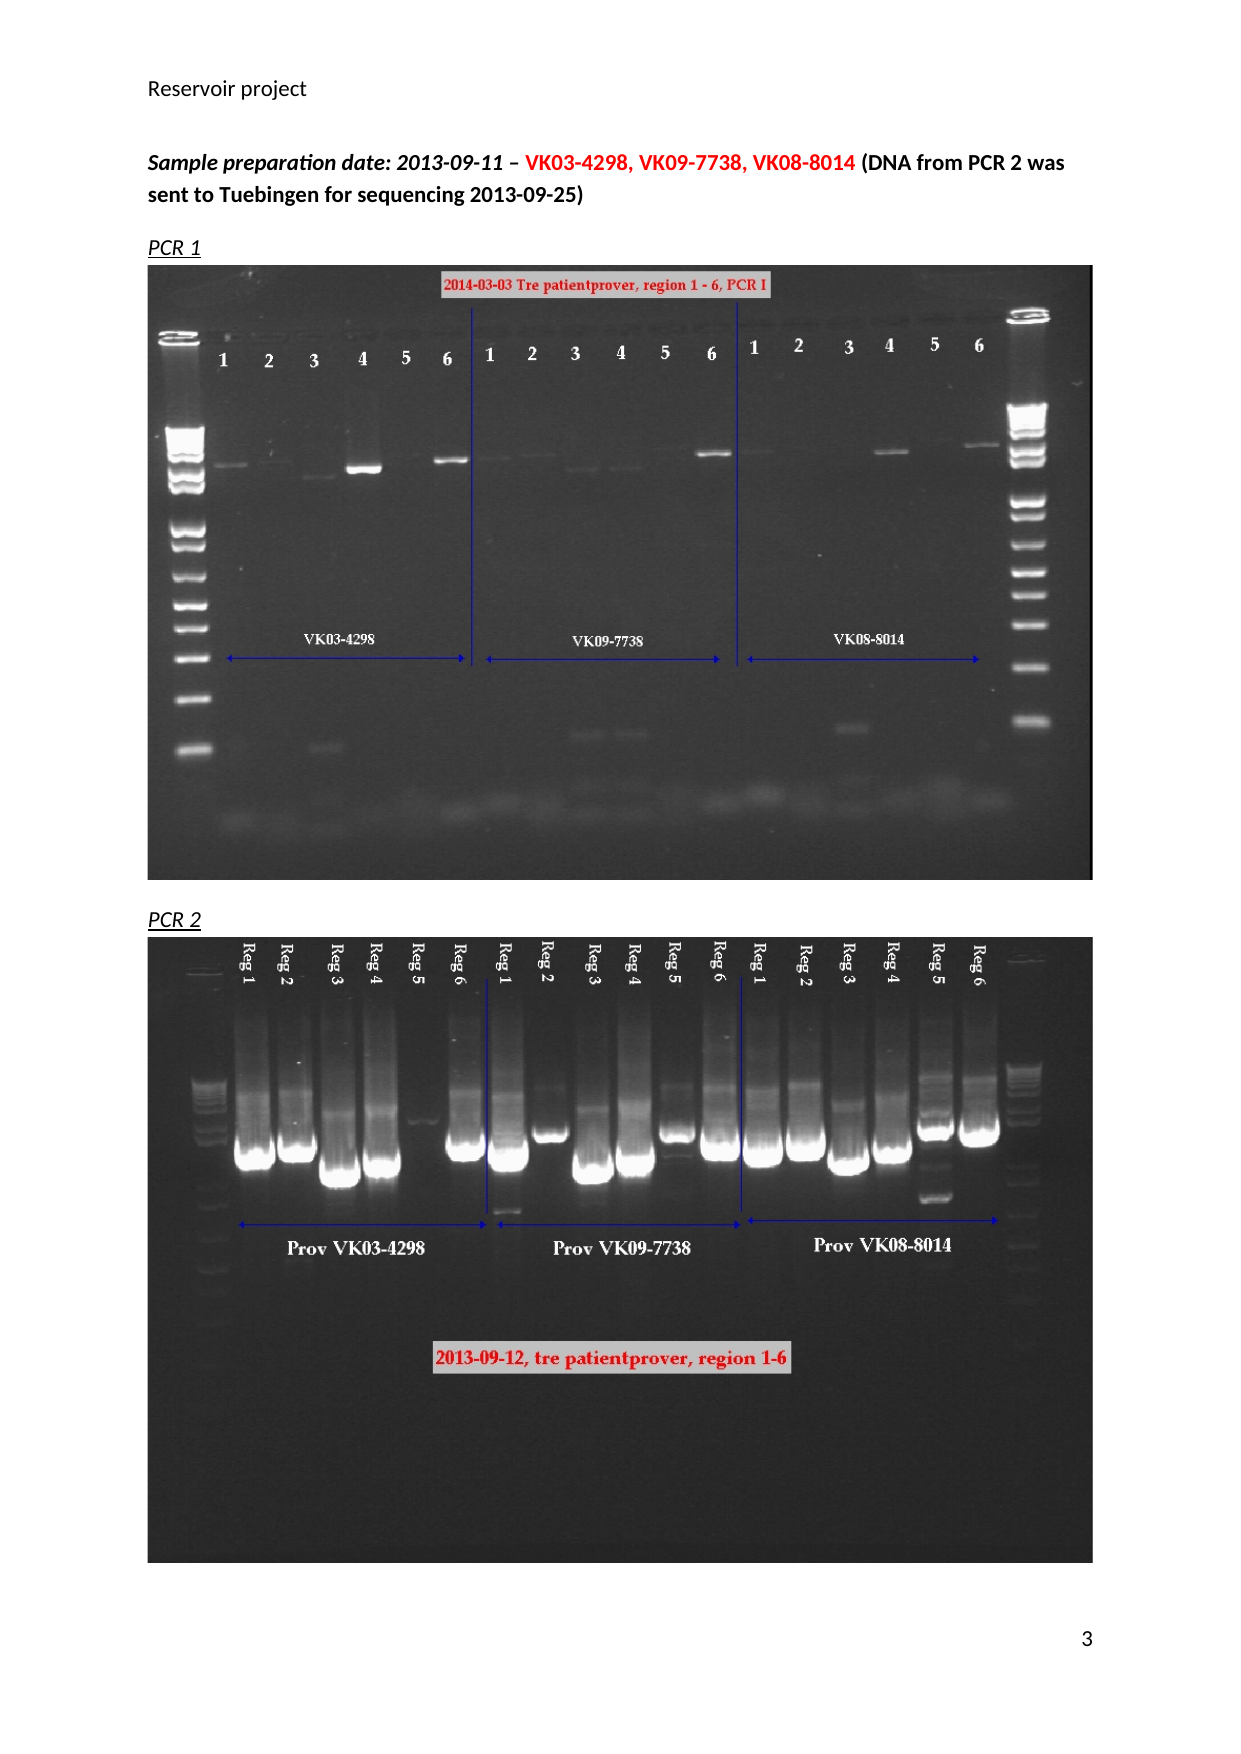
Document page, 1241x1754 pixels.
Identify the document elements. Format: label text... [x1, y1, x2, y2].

text Sample preparation date: 2013-09-11 – VK03-4298, VK09-7738, VK08-8014 (DNA from PCR 2 was sent to Tuebingen for sequencing 2013-09-25) [148, 148, 1093, 208]
text PCR 2 [148, 905, 1093, 937]
text PCR 1 [148, 233, 1093, 261]
picture [147, 937, 1093, 1563]
picture [147, 265, 1093, 880]
